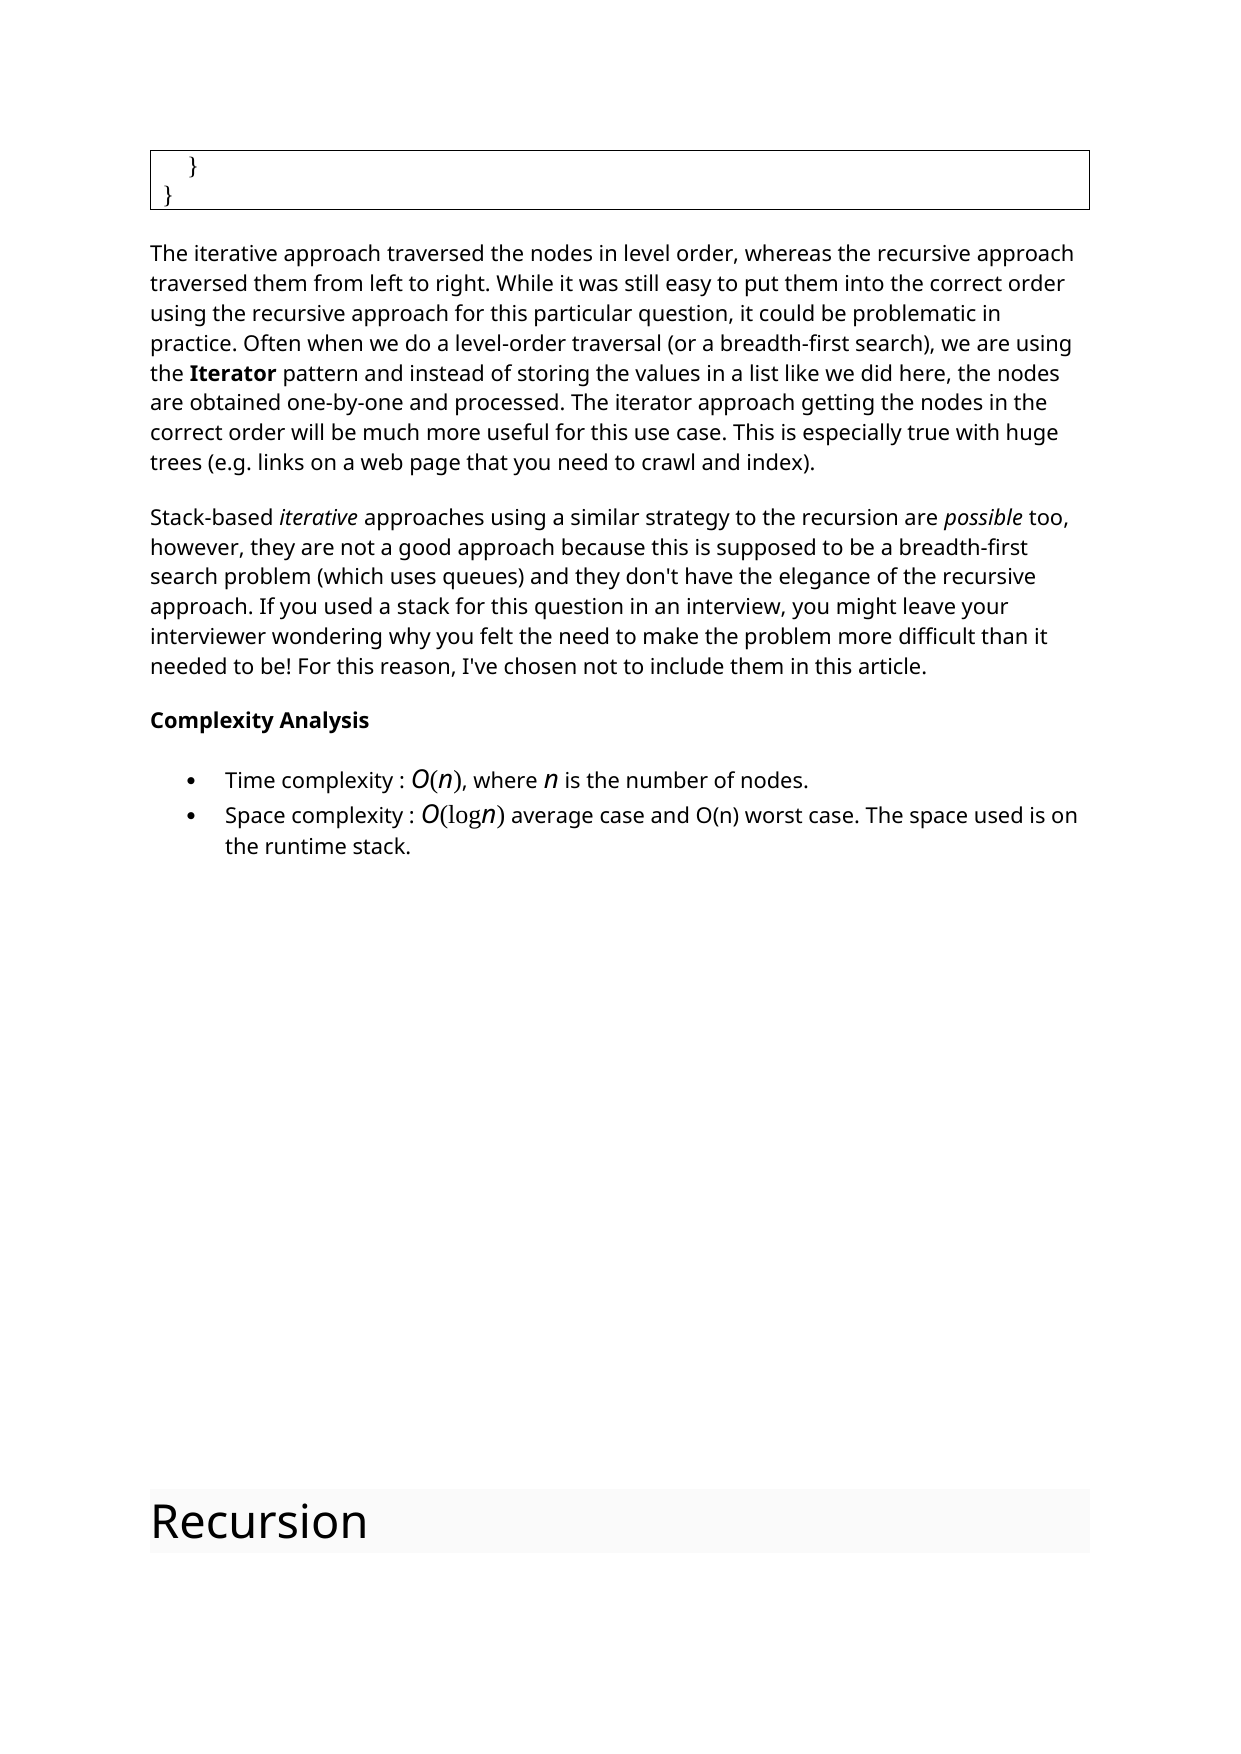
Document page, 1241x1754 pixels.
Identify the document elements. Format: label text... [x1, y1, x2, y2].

text Complexity Analysis [150, 705, 1090, 735]
subtitle Recursion [150, 1489, 1090, 1553]
list Space complexity : O(logn) average case and O(n) worst case. The space used is on the runtime stack. [187, 796, 1090, 861]
text The iterative approach traversed the nodes in level order, whereas the recursive approach traversed them from left to right. While it was still easy to put them into the correct order using the recursive approach for this particular question, it could be problematic in practice. Often when we do a level-order traversal (or a breadth-first search), we are using the Iterator pattern and instead of storing the values in a list like we did here, the nodes are obtained one-by-one and processed. The iterator approach getting the nodes in the correct order will be much more useful for this use case. This is especially true with huge trees (e.g. links on a web page that you need to crawl and index). [150, 238, 1090, 477]
list Time complexity : O(n), where n is the number of nodes. [187, 760, 1090, 796]
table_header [151, 151, 1089, 208]
text Stack-based iterative approaches using a similar strategy to the recursion are possible too, however, they are not a good approach because this is supposed to be a breadth-first search problem (which uses queues) and they don't have the elegance of the recursive approach. If you used a stack for this question in an interview, you might leave your interviewer wondering why you felt the need to make the problem more difficult than it needed to be! For this reason, I've chosen not to include them in this article. [150, 502, 1090, 680]
